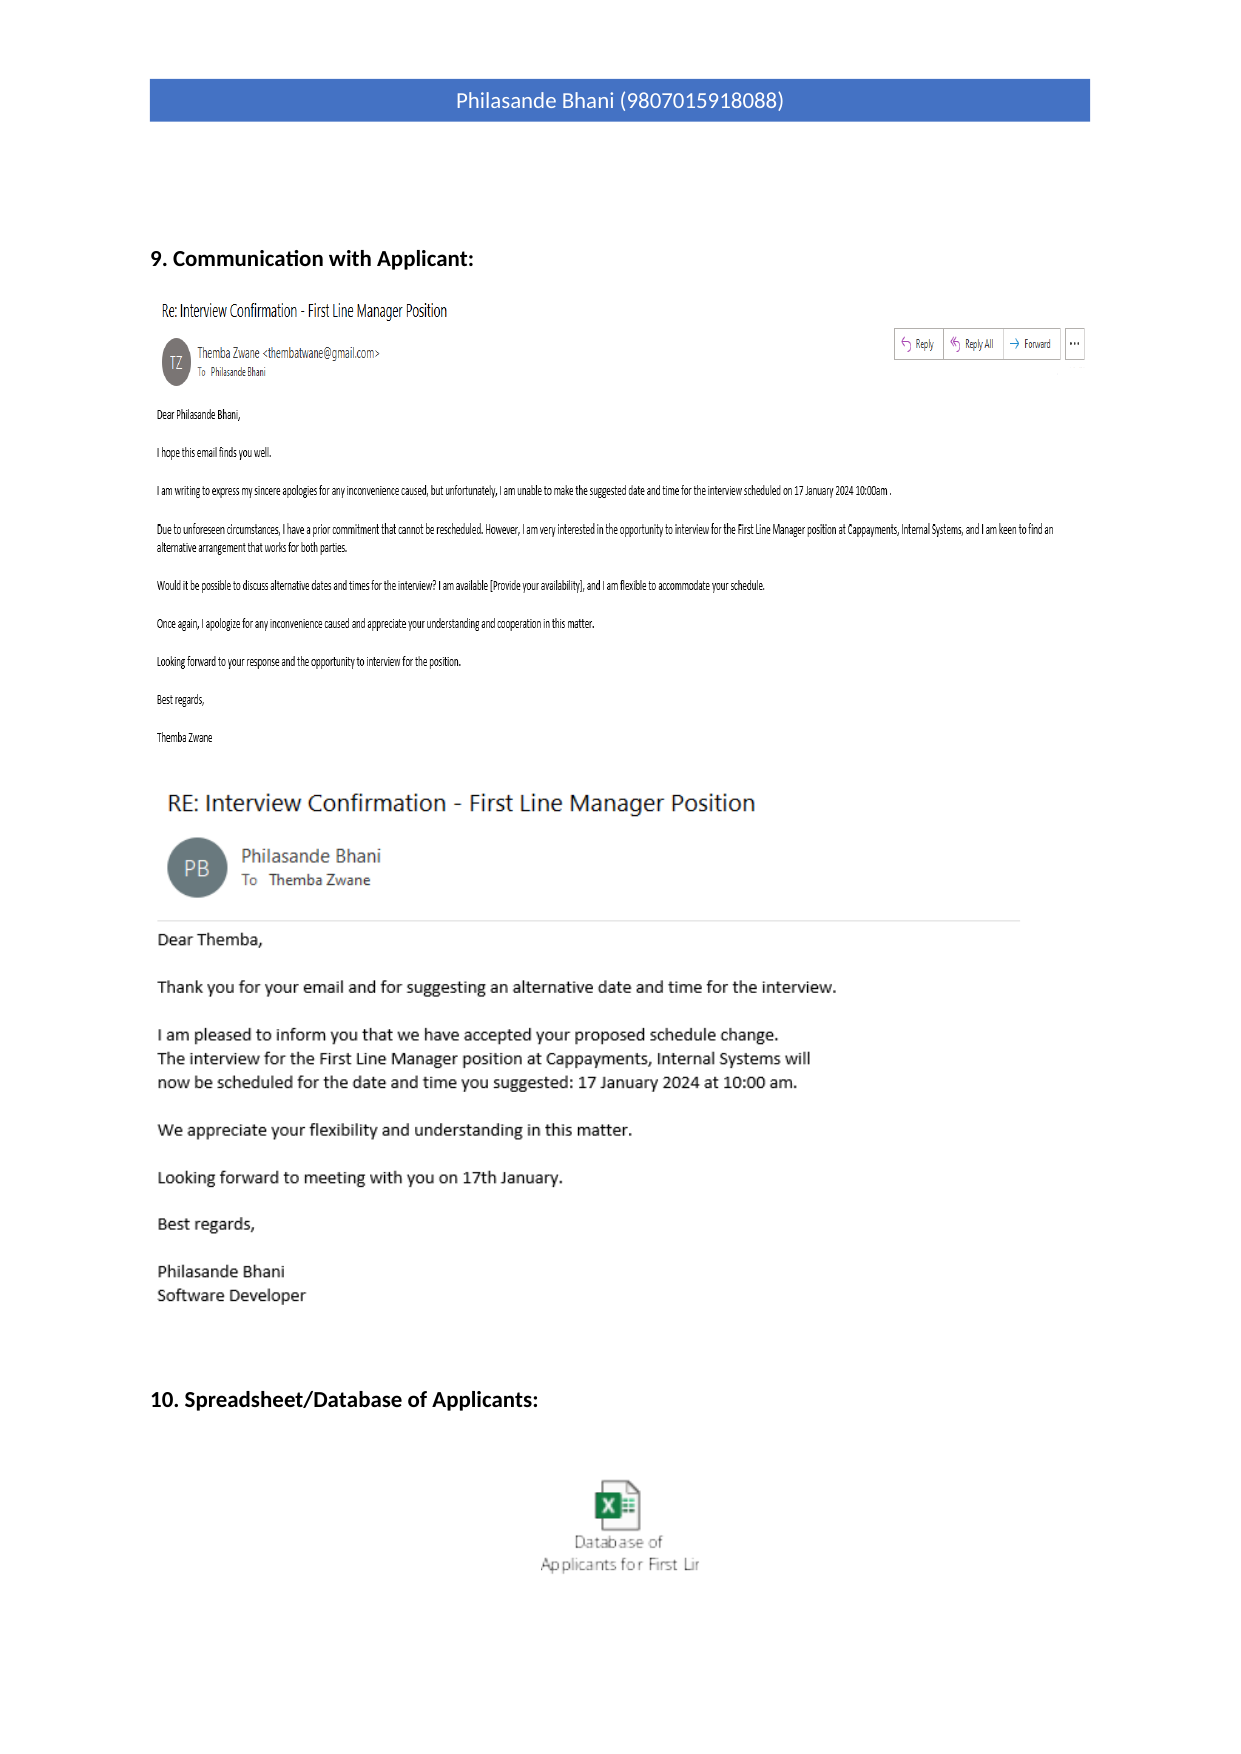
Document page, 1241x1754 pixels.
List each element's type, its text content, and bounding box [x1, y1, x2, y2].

picture [150, 780, 1021, 1320]
picture [150, 290, 1091, 762]
text 9. Communication with Applicant: [150, 244, 1090, 272]
text 10. Spreadsheet/Database of Applicants: [150, 1385, 1090, 1413]
